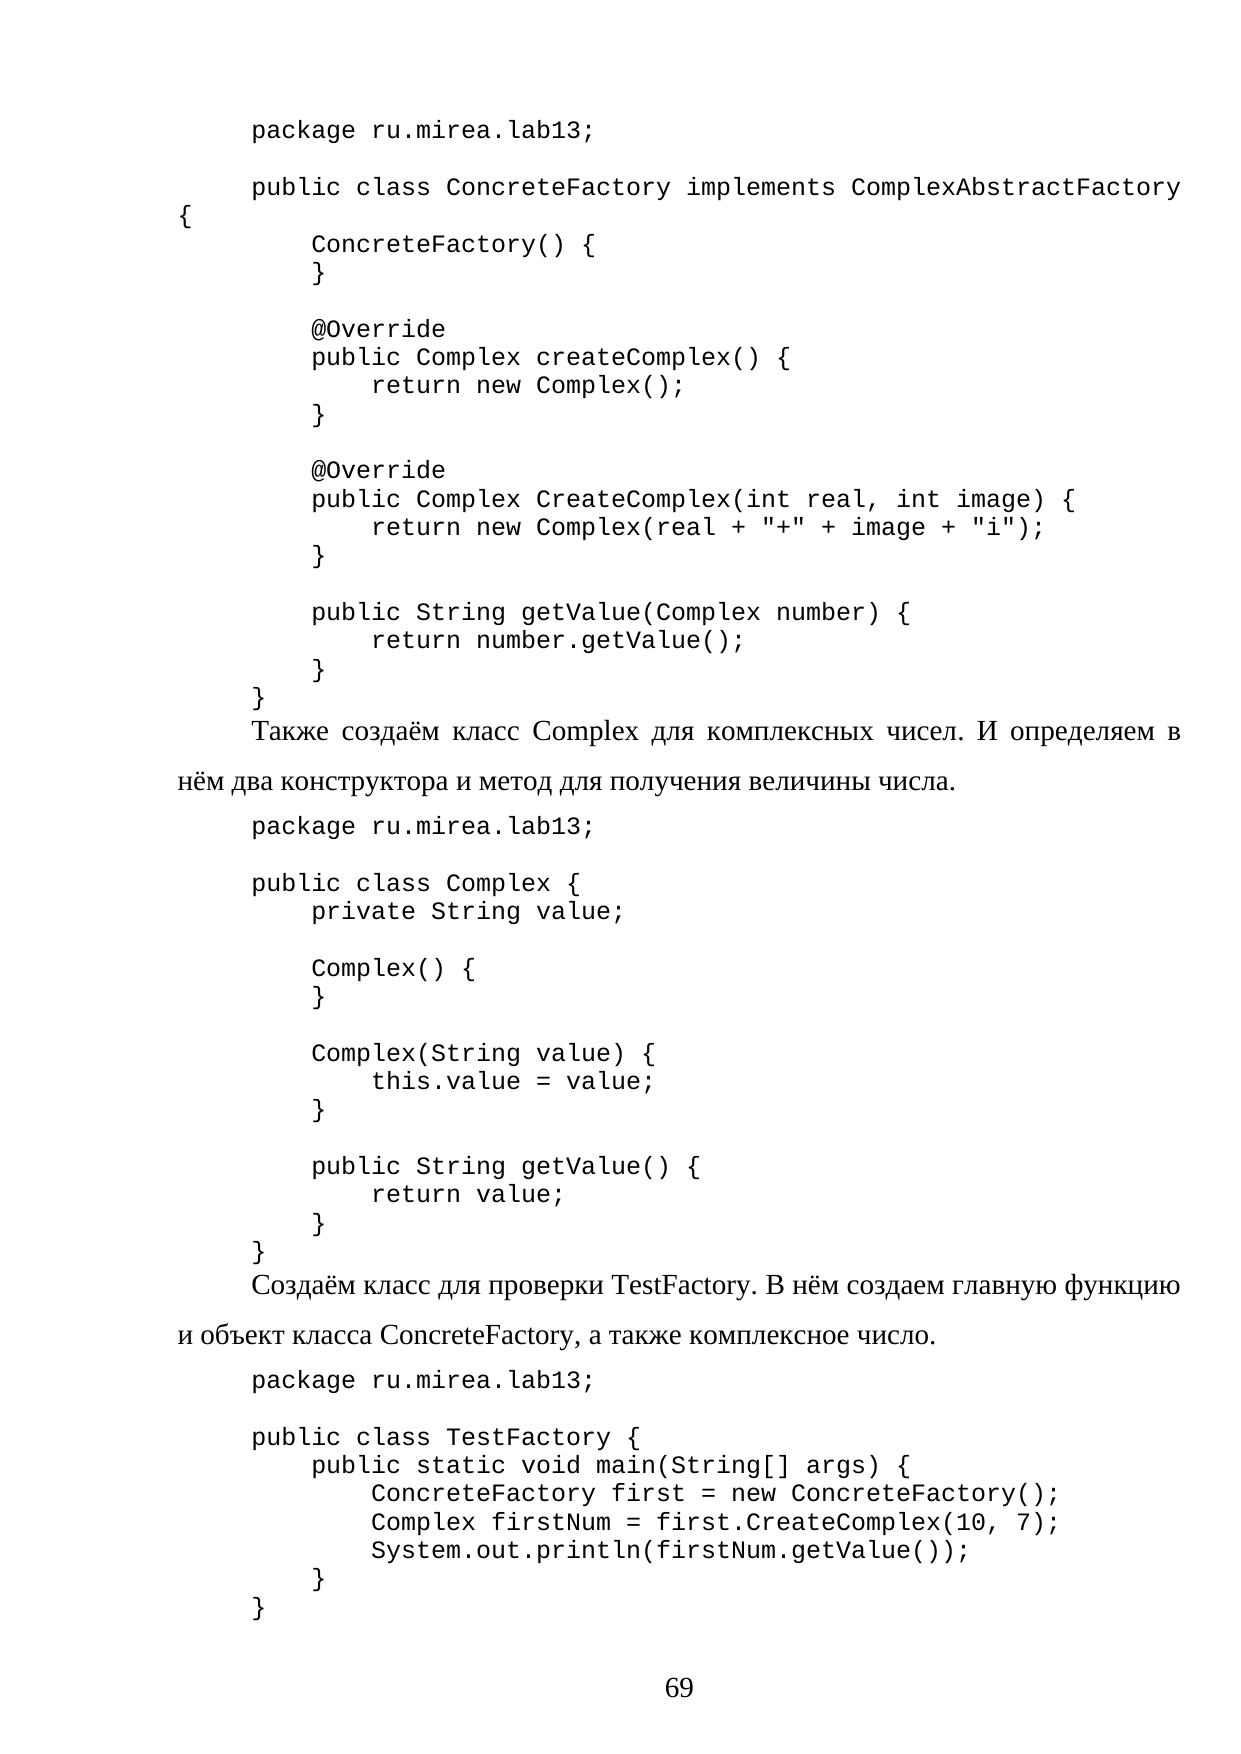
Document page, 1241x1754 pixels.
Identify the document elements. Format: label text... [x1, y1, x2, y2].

text } [177, 401, 1181, 430]
text ConcreteFactory first = new ConcreteFactory(); [177, 1481, 1181, 1509]
text } [177, 543, 1181, 571]
text public static void main(String[] args) { [177, 1453, 1181, 1481]
text package ru.mirea.lab13; [177, 814, 1181, 842]
text Complex(String value) { [177, 1040, 1181, 1069]
text } [177, 656, 1181, 685]
text } [177, 1239, 1181, 1267]
text package ru.mirea.lab13; [177, 118, 1181, 146]
text } [177, 984, 1181, 1012]
text return value; [177, 1182, 1181, 1210]
text } [177, 1097, 1181, 1125]
text public class ConcreteFactory implements ComplexAbstractFactory { [177, 175, 1181, 231]
text return new Complex(); [177, 373, 1181, 401]
text public class TestFactory { [177, 1424, 1181, 1453]
text Создаём класс для проверки TestFactory. В нём создаем главную функцию и объект класса ConcreteFactory, а также комплексное число. [177, 1267, 1181, 1351]
text return new Complex(real + "+" + image + "i"); [177, 515, 1181, 543]
text public Complex CreateComplex(int real, int image) { [177, 486, 1181, 515]
text } [177, 1594, 1181, 1623]
text public String getValue(Complex number) { [177, 600, 1181, 628]
text Также создаём класс Complex для комплексных чисел. И определяем в нём два конструктора и метод для получения величины числа. [177, 713, 1181, 797]
text private String value; [177, 899, 1181, 927]
text ConcreteFactory() { [177, 231, 1181, 260]
text @Override [177, 316, 1181, 345]
text public Complex createComplex() { [177, 345, 1181, 373]
text System.out.println(firstNum.getValue()); [177, 1538, 1181, 1566]
text return number.getValue(); [177, 628, 1181, 656]
text public class Complex { [177, 870, 1181, 899]
text this.value = value; [177, 1069, 1181, 1097]
text } [177, 1210, 1181, 1239]
text } [177, 685, 1181, 713]
text @Override [177, 458, 1181, 486]
text } [177, 260, 1181, 288]
text package ru.mirea.lab13; [177, 1368, 1181, 1396]
text Complex() { [177, 955, 1181, 984]
text } [177, 1566, 1181, 1594]
text public String getValue() { [177, 1154, 1181, 1182]
text Complex firstNum = first.CreateComplex(10, 7); [177, 1509, 1181, 1538]
